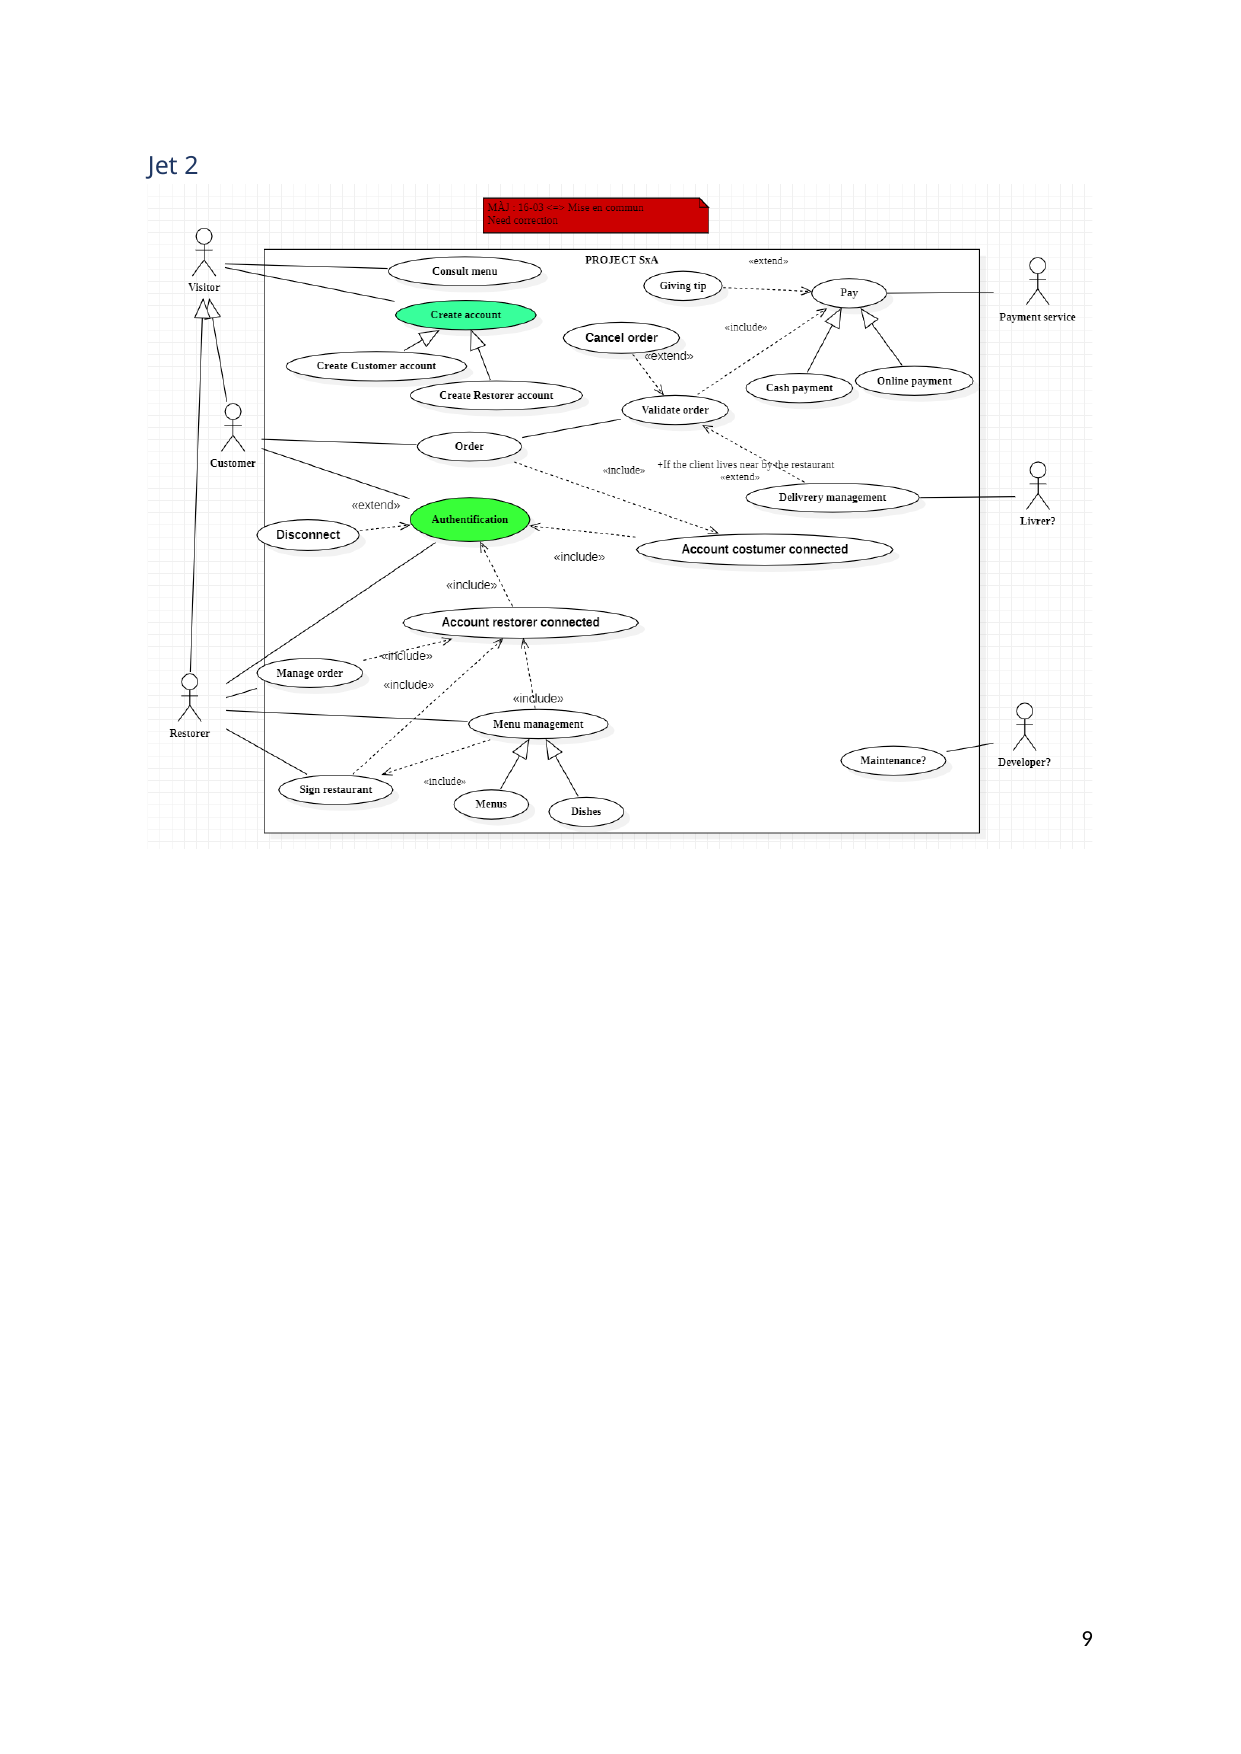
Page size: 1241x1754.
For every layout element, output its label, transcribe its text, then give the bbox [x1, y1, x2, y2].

picture [147, 184, 1093, 849]
subtitle Jet 2 [148, 148, 1093, 182]
